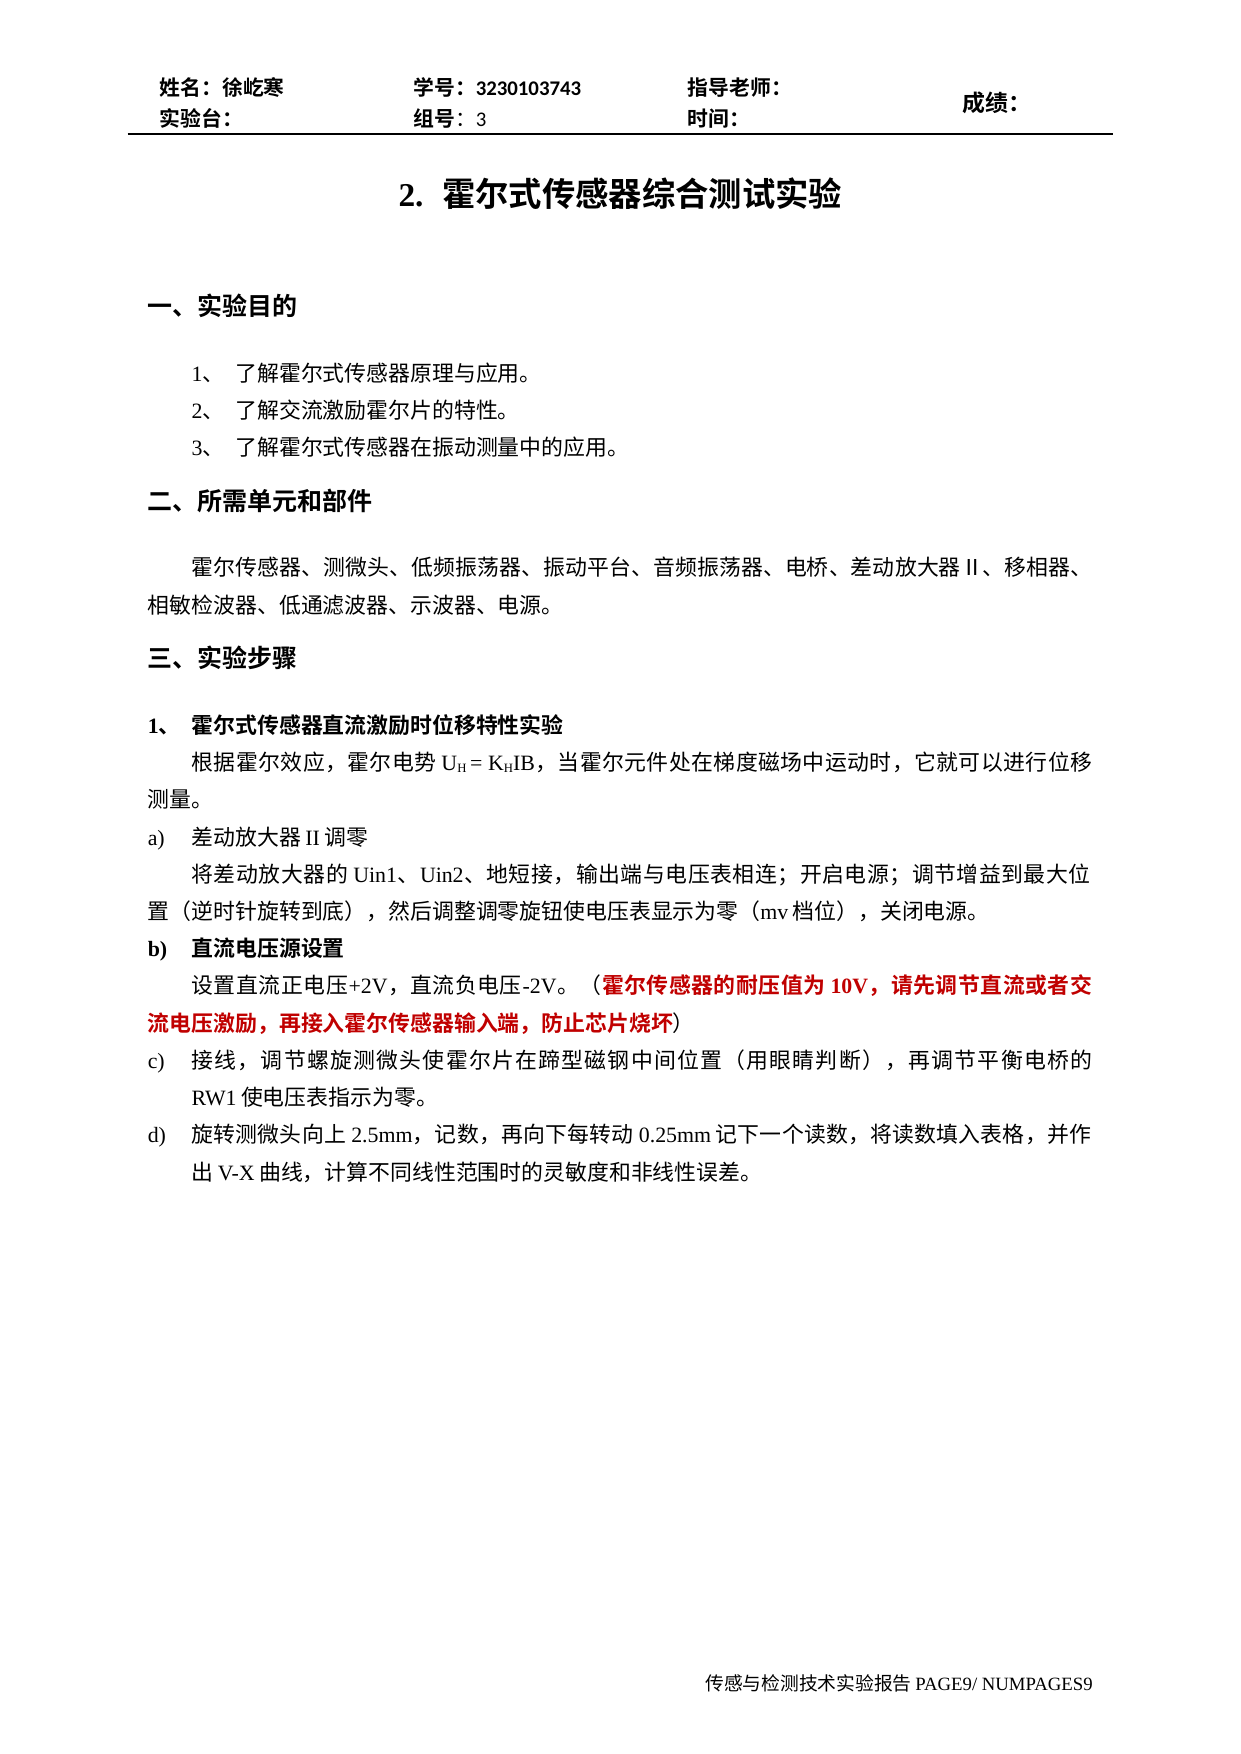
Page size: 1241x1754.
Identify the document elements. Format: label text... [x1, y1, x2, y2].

subtitle 实验目的 [148, 272, 1092, 337]
list 旋转测微头向上2.5mm，记数，再向下每转动0.25mm记下一个读数，将读数填入表格，并作出V-X曲线，计算不同线性范围时的灵敏度和非线性误差。 [148, 1117, 1092, 1187]
subtitle 所需单元和部件 [148, 467, 1092, 532]
list 了解霍尔式传感器原理与应用。 [191, 355, 1092, 388]
text 设置直流正电压+2V，直流负电压-2V。（霍尔传感器的耐压值为10V，请先调节直流或者交流电压激励，再接入霍尔传感器输入端，防止芯片烧坏） [148, 968, 1092, 1038]
list 了解交流激励霍尔片的特性。 [191, 392, 1092, 425]
text 霍尔传感器、测微头、低频振荡器、振动平台、音频振荡器、电桥、差动放大器Ⅱ、移相器、相敏检波器、低通滤波器、示波器、电源。 [148, 550, 1092, 620]
list 接线，调节螺旋测微头使霍尔片在蹄型磁钢中间位置（用眼睛判断），再调节平衡电桥的RW1使电压表指示为零。 [148, 1043, 1092, 1112]
text 将差动放大器的Uin1、Uin2、地短接，输出端与电压表相连；开启电源；调节增益到最大位置（逆时针旋转到底），然后调整调零旋钮使电压表显示为零（mv档位），关闭电源。 [148, 856, 1092, 926]
list 直流电压源设置 [148, 931, 1092, 963]
subtitle 实验步骤 [148, 624, 1092, 689]
list 霍尔式传感器直流激励时位移特性实验 [148, 708, 1092, 740]
list 差动放大器II调零 [148, 819, 1092, 852]
list 了解霍尔式传感器在振动测量中的应用。 [191, 430, 1092, 462]
text 根据霍尔效应，霍尔电势UH = KHIB，当霍尔元件处在梯度磁场中运动时，它就可以进行位移测量。 [148, 745, 1092, 814]
subtitle 霍尔式传感器综合测试实验 [148, 159, 1092, 224]
